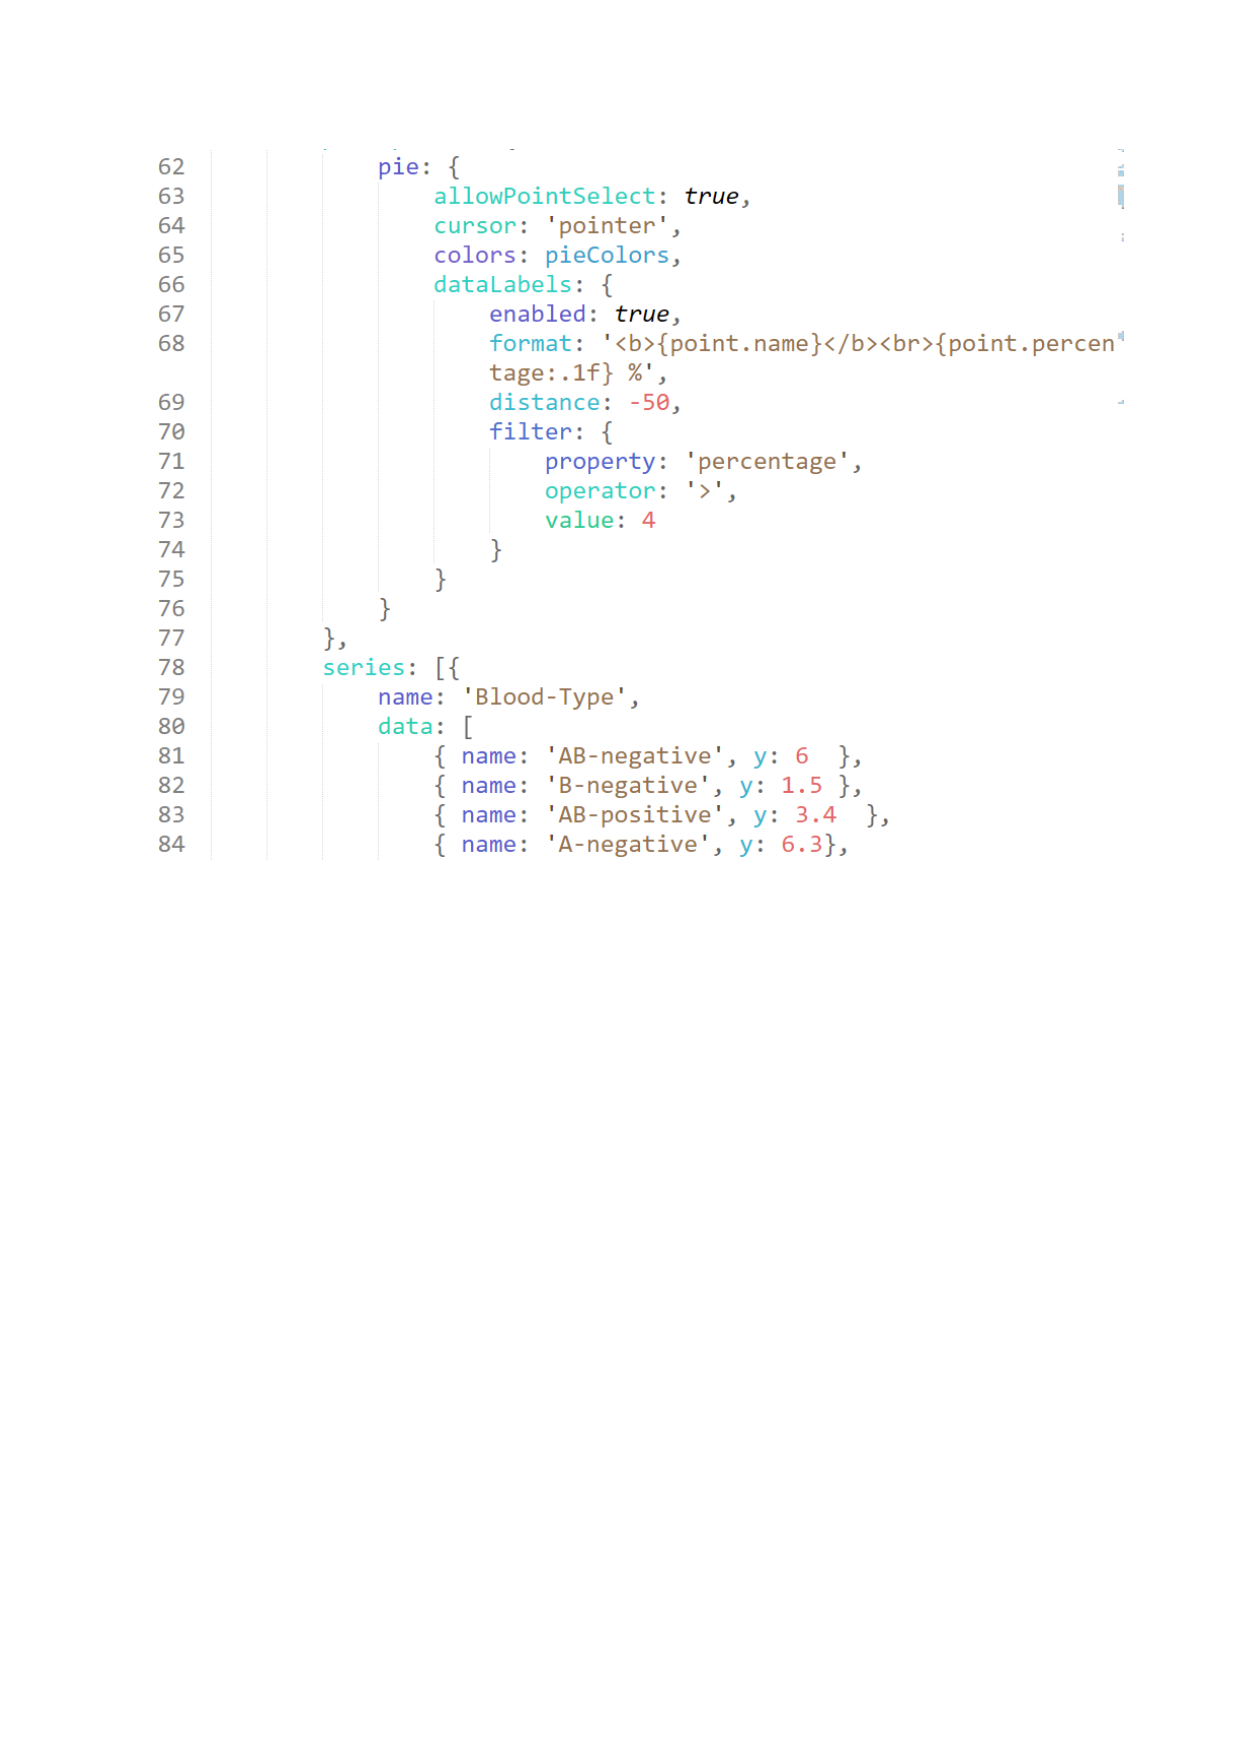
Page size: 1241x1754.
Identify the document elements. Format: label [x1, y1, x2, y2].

picture [150, 149, 1124, 860]
